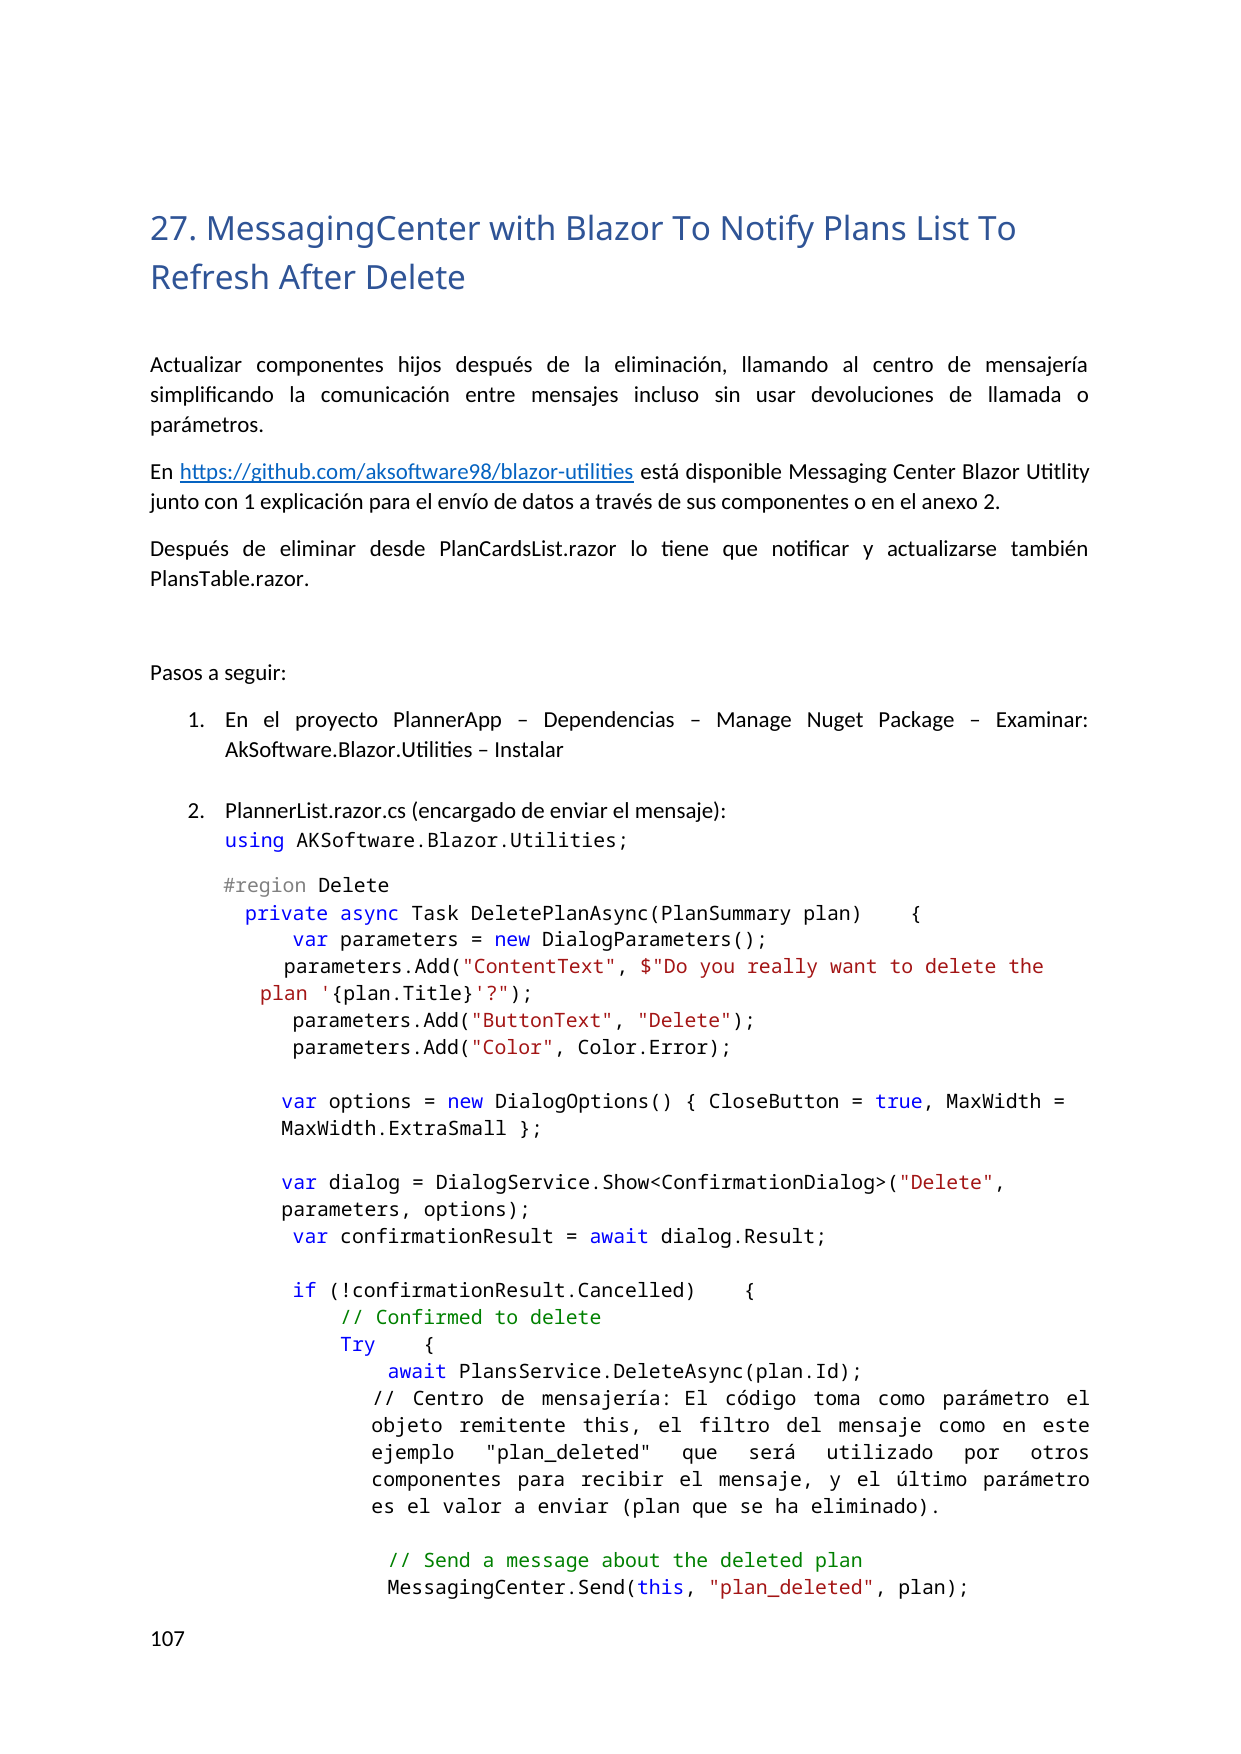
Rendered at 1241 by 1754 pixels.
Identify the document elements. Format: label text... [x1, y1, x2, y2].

list using AKSoftware.Blazor.Utilities; [225, 826, 1090, 853]
text Try { [150, 1330, 1090, 1357]
text Actualizar componentes hijos después de la eliminación, llamando al centro de mensajería simplificando la comunicación entre mensajes incluso sin usar devoluciones de llamada o parámetros. [150, 350, 1090, 438]
text // Confirmed to delete [150, 1303, 1090, 1330]
text var dialog = DialogService.Show<ConfirmationDialog>("Delete", parameters, options); [281, 1168, 1090, 1222]
text MessagingCenter.Send(this, "plan_deleted", plan); [150, 1573, 1090, 1600]
text var options = new DialogOptions() { CloseButton = true, MaxWidth = MaxWidth.ExtraSmall }; [281, 1088, 1090, 1142]
list PlannerList.razor.cs (encargado de enviar el mensaje): [187, 796, 1090, 824]
list En el proyecto PlannerApp – Dependencias – Manage Nuget Package – Examinar: AkSoftware.Blazor.Utilities – Instalar [187, 705, 1090, 763]
text En https://github.com/aksoftware98/blazor-utilities está disponible Messaging Center Blazor Utitlity junto con 1 explicación para el envío de datos a través de sus componentes o en el anexo 2. [150, 457, 1090, 516]
text Después de eliminar desde PlanCardsList.razor lo tiene que notificar y actualizarse también PlansTable.razor. [150, 534, 1090, 593]
text // Centro de mensajería: El código toma como parámetro el objeto remitente this, el filtro del mensaje como en este ejemplo "plan_deleted" que será utilizado por otros componentes para recibir el mensaje, y el último parámetro es el valor a enviar (plan que se ha eliminado). [371, 1384, 1090, 1519]
text var parameters = new DialogParameters(); [150, 926, 1090, 953]
text parameters.Add("ButtonText", "Delete"); [150, 1007, 1090, 1034]
text var confirmationResult = await dialog.Result; [150, 1222, 1090, 1249]
text #region Delete [187, 872, 1090, 899]
text parameters.Add("Color", Color.Error); [150, 1034, 1090, 1061]
text // Send a message about the deleted plan [150, 1546, 1090, 1573]
text Pasos a seguir: [150, 658, 1090, 686]
text await PlansService.DeleteAsync(plan.Id); [150, 1357, 1090, 1384]
text parameters.Add("ContentText", $"Do you really want to delete the plan '{plan.Title}'?"); [260, 953, 1090, 1007]
subtitle 27. MessagingCenter with Blazor To Notify Plans List To Refresh After Delete [150, 205, 1090, 299]
text private async Task DeletePlanAsync(PlanSummary plan) { [150, 899, 1090, 926]
text if (!confirmationResult.Cancelled) { [150, 1276, 1090, 1303]
